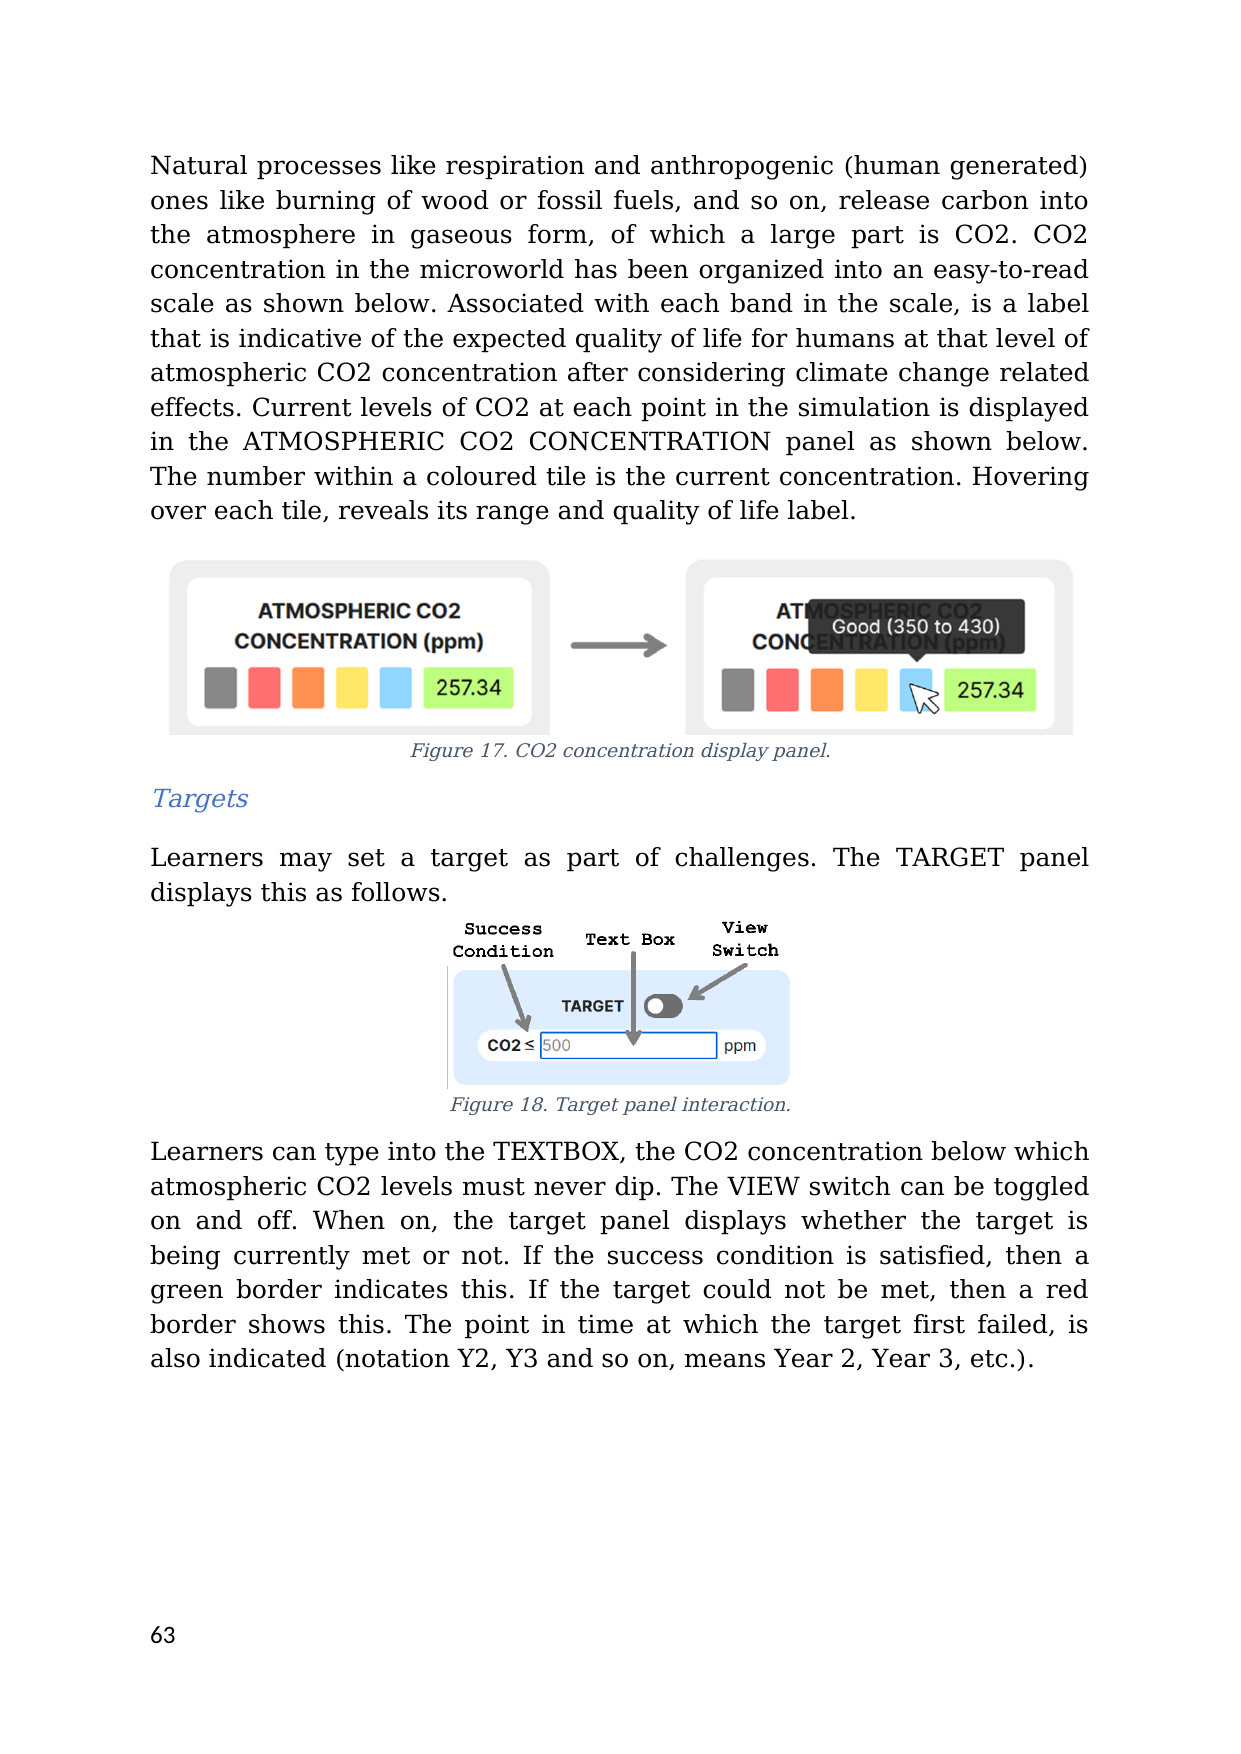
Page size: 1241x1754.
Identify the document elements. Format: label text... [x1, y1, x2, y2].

text Figure 17. CO2 concentration display panel. [150, 739, 1090, 762]
picture [441, 911, 799, 1089]
text Figure 18. Target panel interaction. [150, 1093, 1090, 1115]
text Learners can type into the TEXTBOX, the CO2 concentration below which atmospheric CO2 levels must never dip. The VIEW switch can be toggled on and off. When on, the target panel displays whether the target is being currently met or not. If the success condition is satisfied, then a green border indicates this. If the target could not be met, then a red border shows this. The point in time at which the target first failed, is also indicated (notation Y2, Y3 and so on, means Year 2, Year 3, etc.). [150, 1136, 1090, 1373]
text Learners may set a target as part of challenges. The TARGET panel displays this as follows. [150, 842, 1090, 906]
picture [164, 554, 1076, 735]
text Targets [150, 782, 1090, 812]
text Natural processes like respiration and anthropogenic (human generated) ones like burning of wood or fossil fuels, and so on, release carbon into the atmosphere in gaseous form, of which a large part is CO2. CO2 concentration in the microworld has been organized into an easy-to-read scale as shown below. Associated with each band in the scale, is a label that is indicative of the expected quality of life for humans at that level of atmospheric CO2 concentration after considering climate change related effects. Current levels of CO2 at each point in the simulation is displayed in the ATMOSPHERIC CO2 CONCENTRATION panel as shown below. The number within a coloured tile is the current concentration. Hovering over each tile, reveals its range and quality of life label. [150, 150, 1090, 525]
